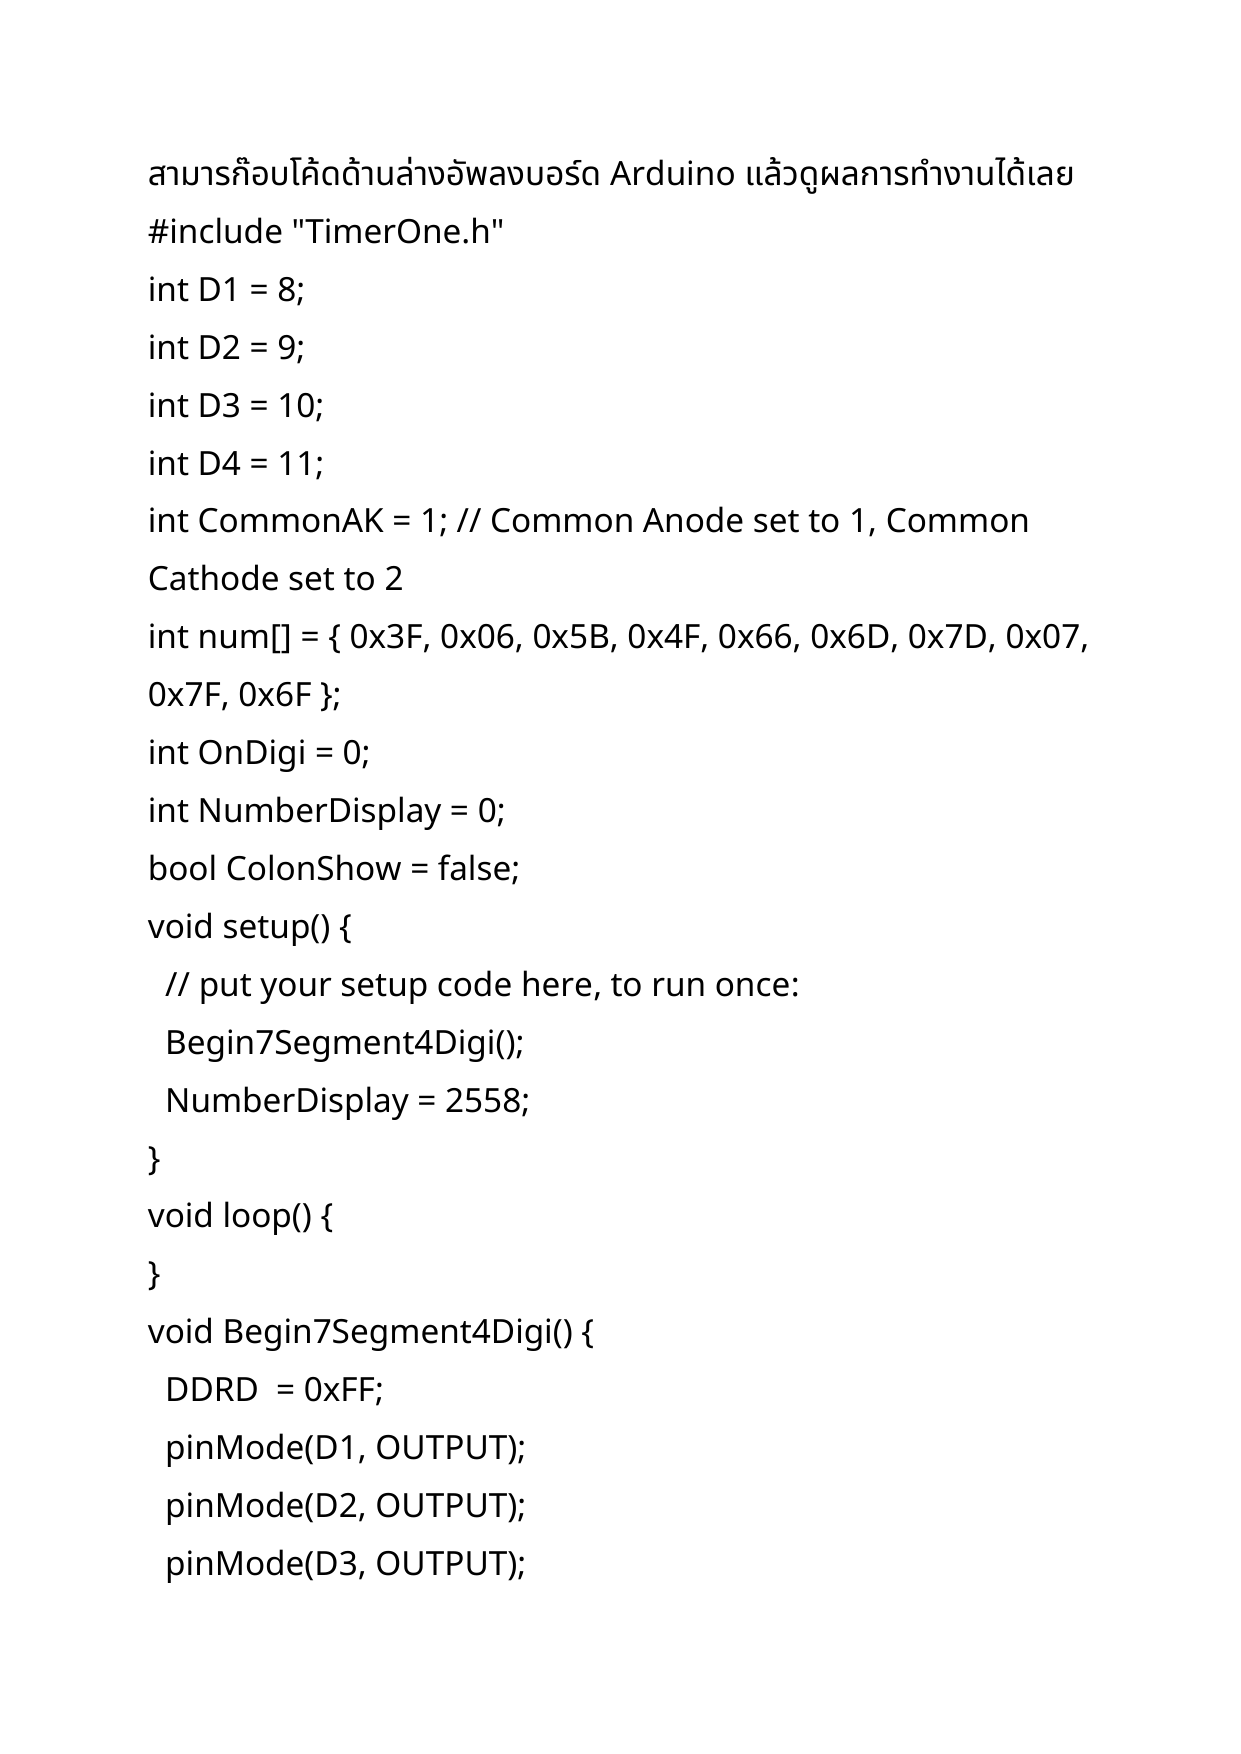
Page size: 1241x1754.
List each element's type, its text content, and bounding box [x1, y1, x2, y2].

text Begin7Segment4Digi(); [148, 1019, 1090, 1069]
text int D4 = 11; [148, 439, 1090, 490]
text } [148, 1250, 1090, 1301]
text int D3 = 10; [148, 382, 1090, 432]
text void setup() { [148, 903, 1090, 953]
text pinMode(D3, OUTPUT); [148, 1540, 1090, 1590]
text pinMode(D1, OUTPUT); [148, 1424, 1090, 1474]
text สามารก๊อบโค้ดด้านล่างอัพลงบอร์ด Arduino แล้วดูผลการทำงานได้เลย [148, 150, 1090, 200]
text int OnDigi = 0; [148, 729, 1090, 779]
text } [148, 1134, 1090, 1185]
text int NumberDisplay = 0; [148, 787, 1090, 837]
text void Begin7Segment4Digi() { [148, 1308, 1090, 1359]
text bool ColonShow = false; [148, 845, 1090, 895]
text pinMode(D2, OUTPUT); [148, 1482, 1090, 1532]
text NumberDisplay = 2558; [148, 1077, 1090, 1127]
text #include "TimerOne.h" [148, 208, 1090, 258]
text int D2 = 9; [148, 324, 1090, 374]
text int num[] = { 0x3F, 0x06, 0x5B, 0x4F, 0x66, 0x6D, 0x7D, 0x07, 0x7F, 0x6F }; [148, 613, 1090, 722]
text DDRD = 0xFF; [148, 1366, 1090, 1417]
text void loop() { [148, 1192, 1090, 1243]
text int CommonAK = 1; // Common Anode set to 1, Common Cathode set to 2 [148, 497, 1090, 606]
text int D1 = 8; [148, 266, 1090, 316]
text // put your setup code here, to run once: [148, 961, 1090, 1011]
